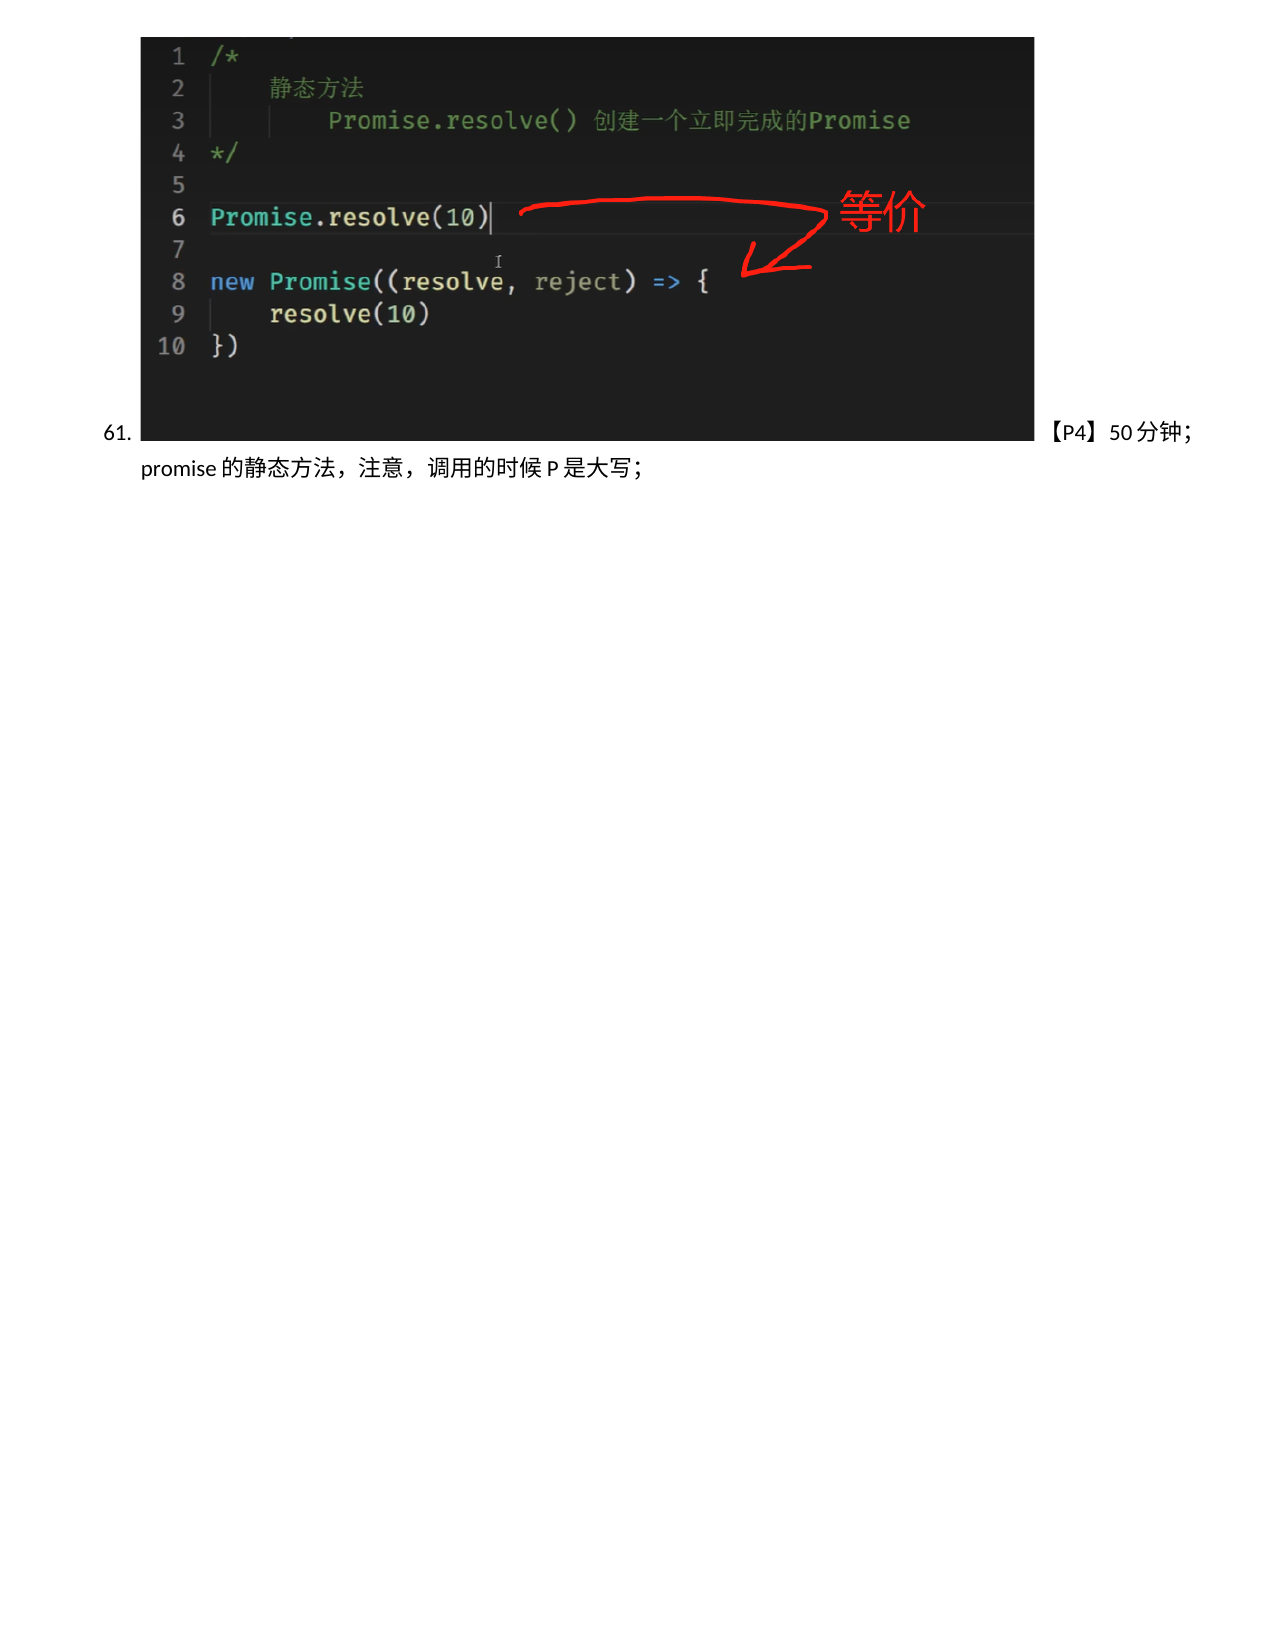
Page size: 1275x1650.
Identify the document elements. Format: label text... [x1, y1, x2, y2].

picture [140, 37, 1035, 441]
